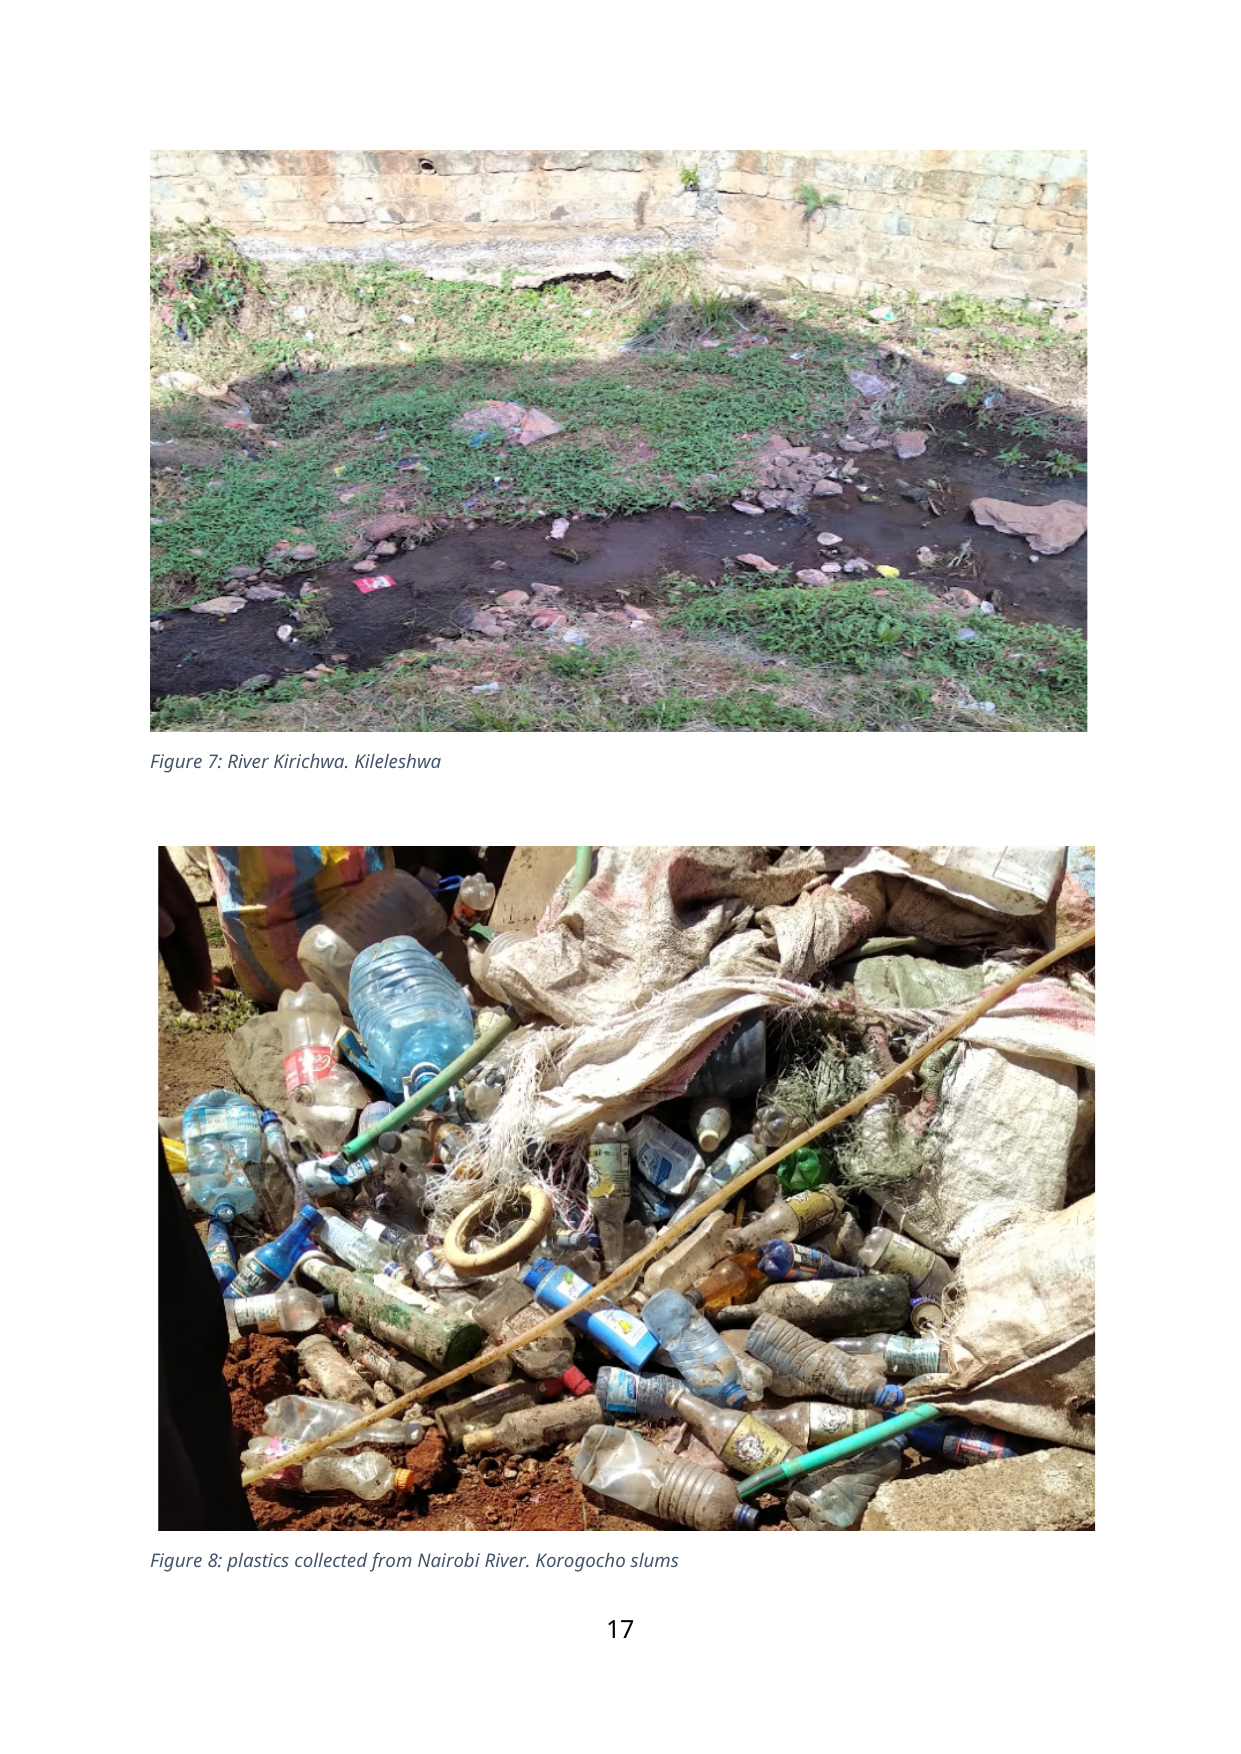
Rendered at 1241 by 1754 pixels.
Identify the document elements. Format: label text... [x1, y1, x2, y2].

picture [159, 846, 1096, 1531]
text Figure 7: River Kirichwa. Kileleshwa [150, 748, 1090, 774]
text Figure 8: plastics collected from Nairobi River. Korogocho slums [150, 1548, 1090, 1573]
picture [150, 150, 1088, 732]
